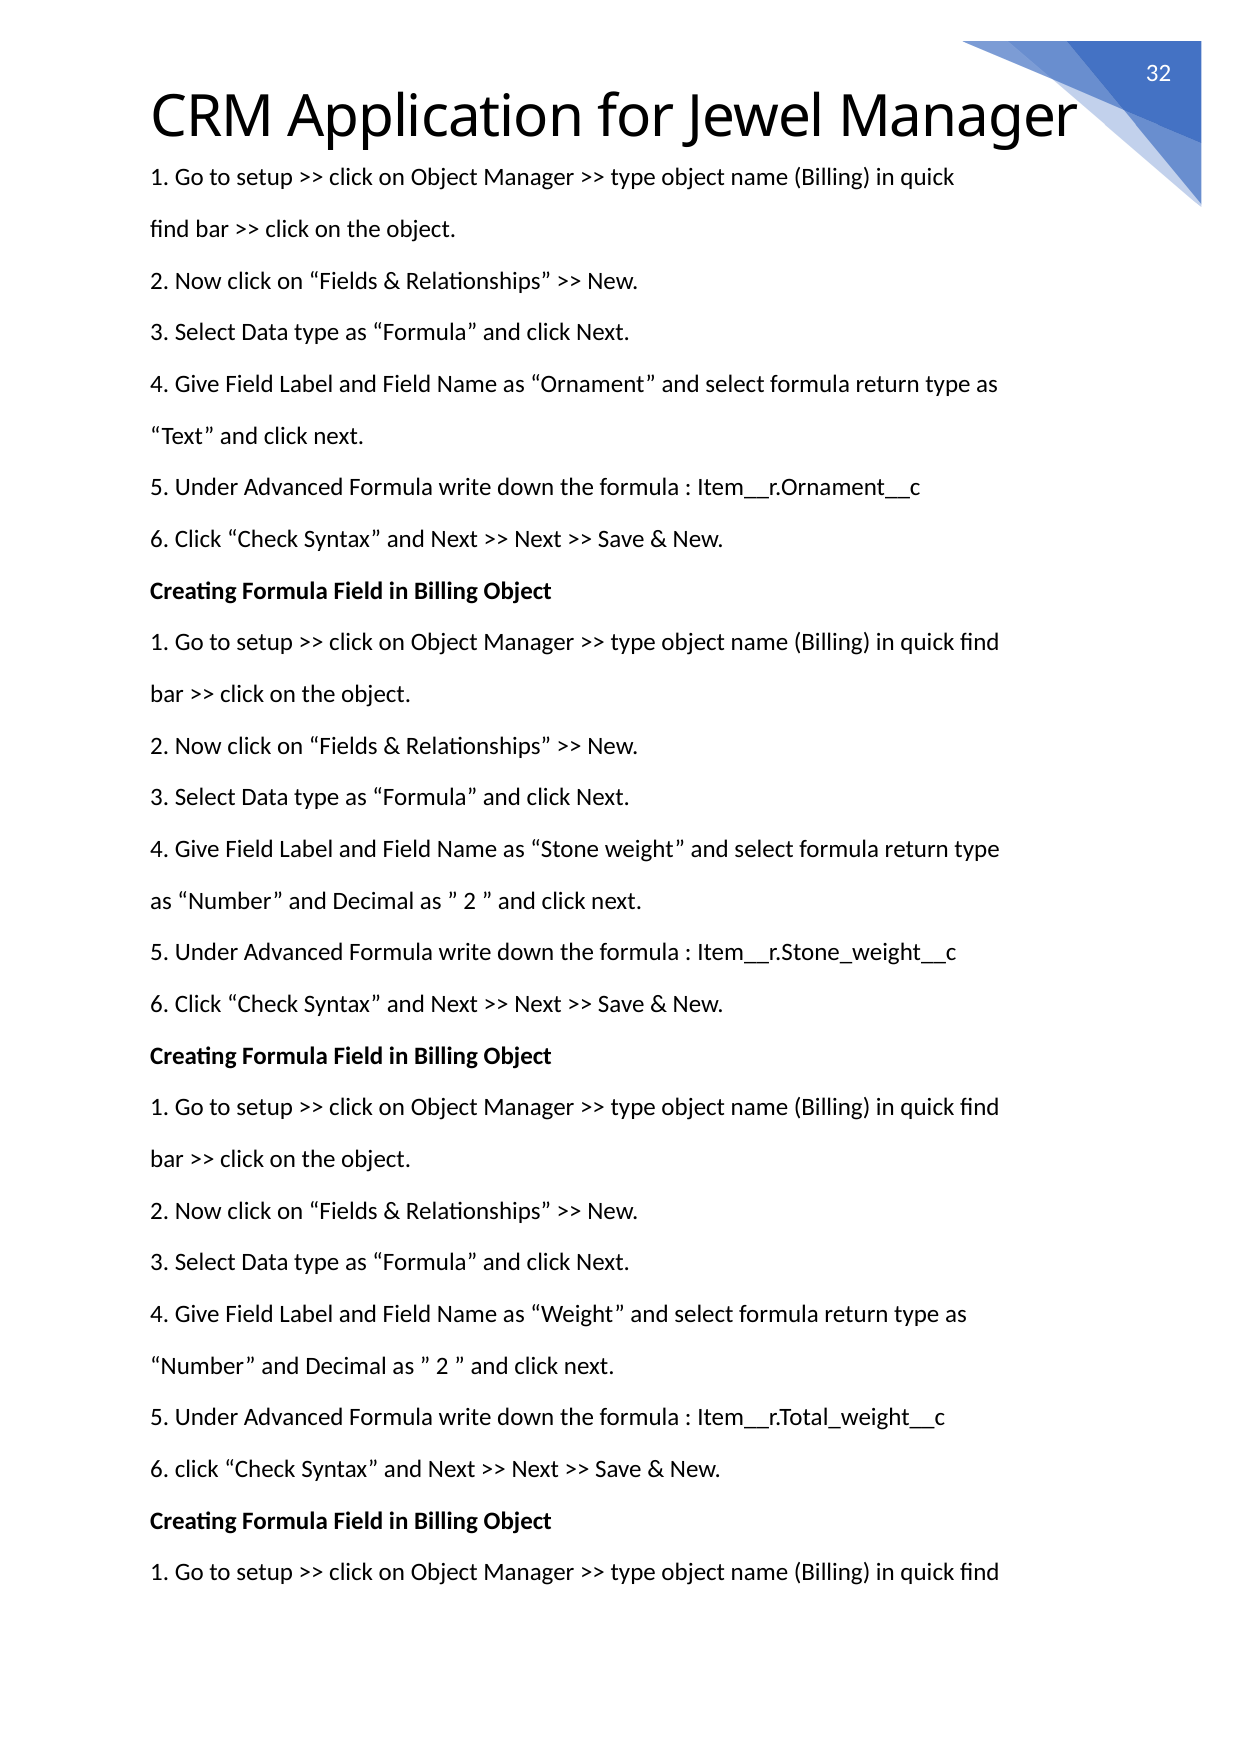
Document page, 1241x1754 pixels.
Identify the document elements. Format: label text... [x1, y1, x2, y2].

text 3. Select Data type as “Formula” and click Next. [150, 317, 1090, 347]
picture [964, 121, 979, 132]
text 4. Give Field Label and Field Name as “Weight” and select formula return type as [150, 1298, 1090, 1329]
text 6. Click “Check Syntax” and Next >> Next >> Save & New. [150, 988, 1090, 1019]
text 2. Now click on “Fields & Relationships” >> New. [150, 265, 1090, 295]
text 5. Under Advanced Formula write down the formula : Item__r.Ornament__c [150, 472, 1090, 502]
text 6. click “Check Syntax” and Next >> Next >> Save & New. [150, 1453, 1090, 1484]
text bar >> click on the object. [150, 678, 1090, 709]
text 3. Select Data type as “Formula” and click Next. [150, 782, 1090, 812]
picture [962, 41, 1202, 207]
text 2. Now click on “Fields & Relationships” >> New. [150, 730, 1090, 760]
text 6. Click “Check Syntax” and Next >> Next >> Save & New. [150, 523, 1090, 554]
text 4. Give Field Label and Field Name as “Ornament” and select formula return type as [150, 368, 1090, 399]
text 3. Select Data type as “Formula” and click Next. [150, 1247, 1090, 1277]
text 4. Give Field Label and Field Name as “Stone weight” and select formula return type [150, 833, 1090, 864]
text bar >> click on the object. [150, 1143, 1090, 1174]
text 1. Go to setup >> click on Object Manager >> type object name (Billing) in quick find [150, 1092, 1090, 1122]
text 1. Go to setup >> click on Object Manager >> type object name (Billing) in quick [150, 162, 1090, 192]
text 1. Go to setup >> click on Object Manager >> type object name (Billing) in quick find [150, 1557, 1090, 1587]
text 5. Under Advanced Formula write down the formula : Item__r.Total_weight__c [150, 1402, 1090, 1432]
text 2. Now click on “Fields & Relationships” >> New. [150, 1195, 1090, 1225]
text “Text” and click next. [150, 420, 1090, 450]
picture [962, 108, 979, 120]
text Creating Formula Field in Billing Object [150, 1040, 1090, 1070]
text 5. Under Advanced Formula write down the formula : Item__r.Stone_weight__c [150, 937, 1090, 967]
text find bar >> click on the object. [150, 213, 1090, 244]
text “Number” and Decimal as ” 2 ” and click next. [150, 1350, 1090, 1380]
text Creating Formula Field in Billing Object [150, 1505, 1090, 1535]
text 1. Go to setup >> click on Object Manager >> type object name (Billing) in quick find [150, 627, 1090, 657]
text as “Number” and Decimal as ” 2 ” and click next. [150, 885, 1090, 915]
text Creating Formula Field in Billing Object [150, 575, 1090, 605]
